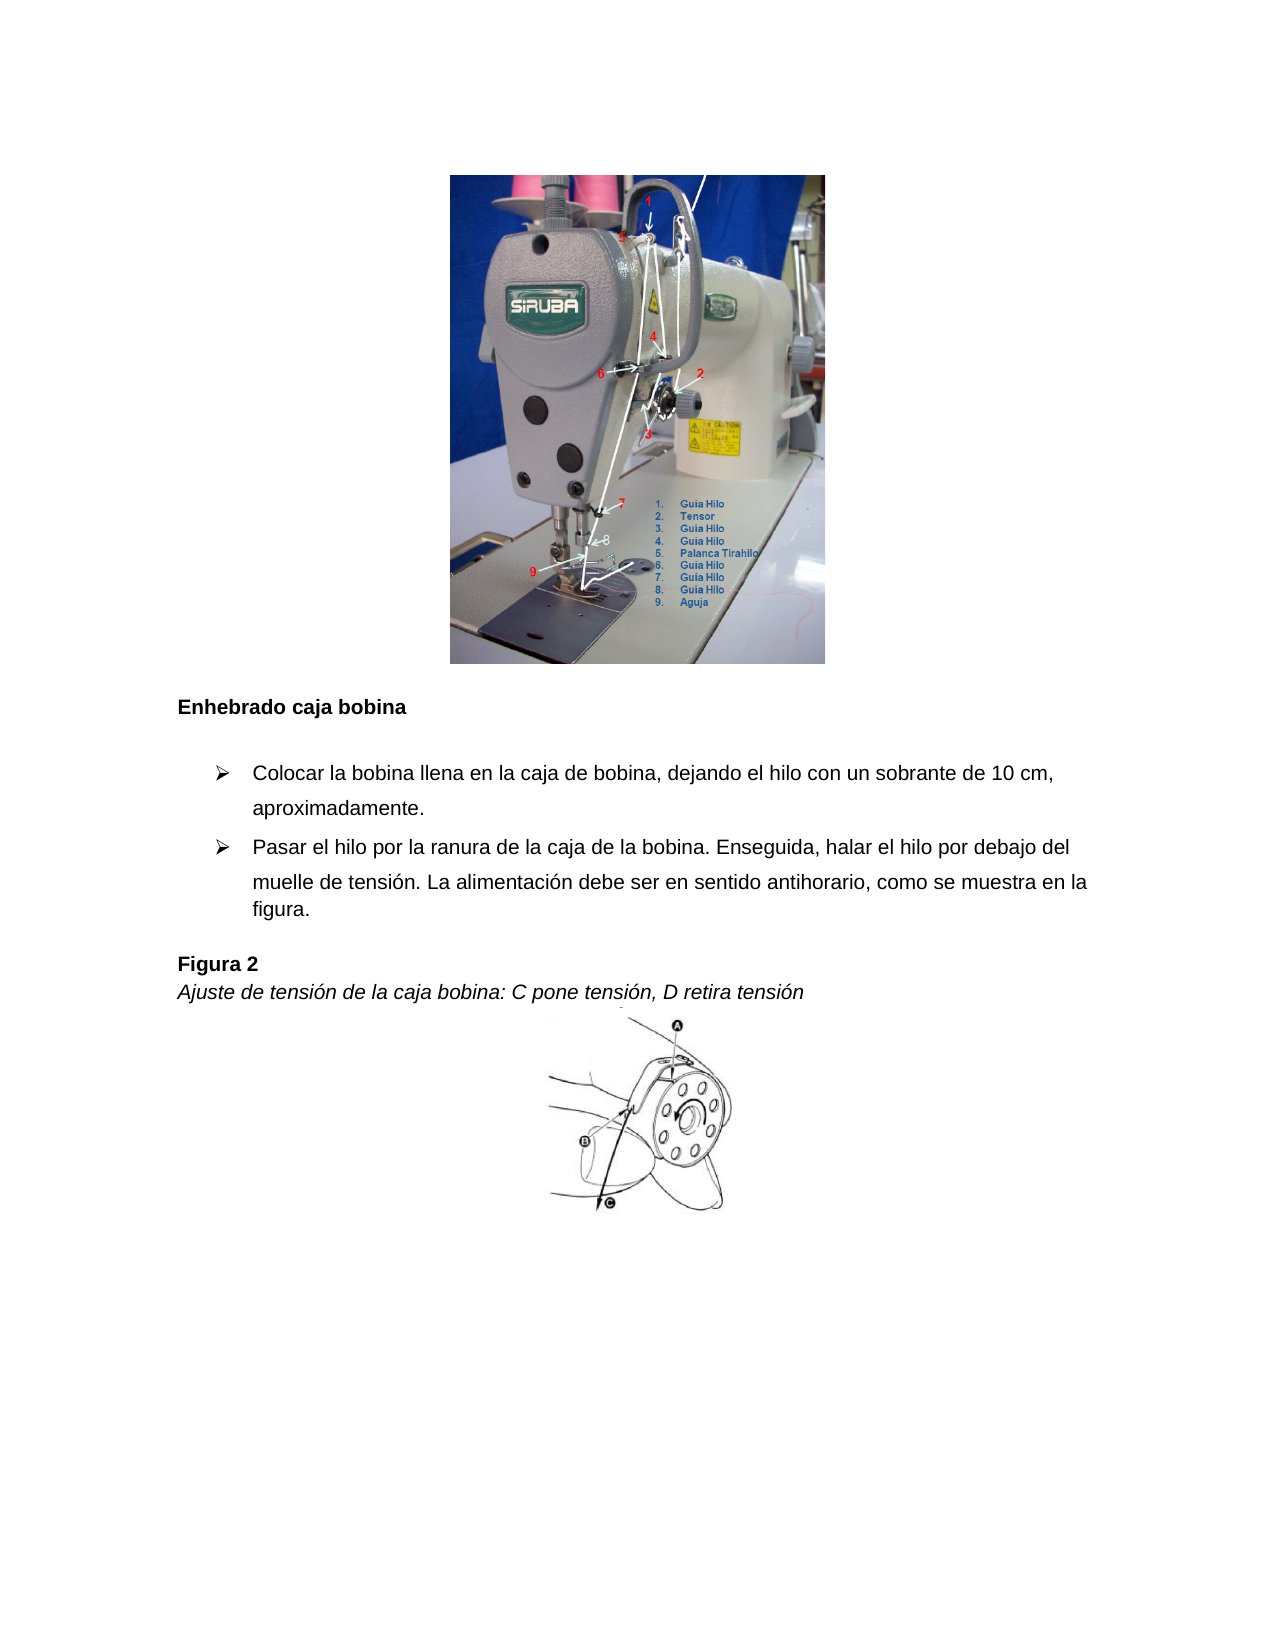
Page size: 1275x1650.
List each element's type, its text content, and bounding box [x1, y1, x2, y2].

text Figura 2 [177, 952, 1098, 976]
list Colocar la bobina llena en la caja de bobina, dejando el hilo con un sobrante de 10 cm, aproximadamente. [215, 749, 1098, 820]
list Pasar el hilo por la ranura de la caja de la bobina. Enseguida, halar el hilo por debajo del muelle de tensión. La alimentación debe ser en sentido antihorario, como se muestra en la figura. [215, 823, 1098, 921]
picture [515, 1007, 760, 1214]
text Enhebrado caja bobina [177, 694, 1098, 718]
text Ajuste de tensión de la caja bobina: C pone tensión, D retira tensión [177, 979, 1098, 1003]
picture [450, 175, 826, 664]
